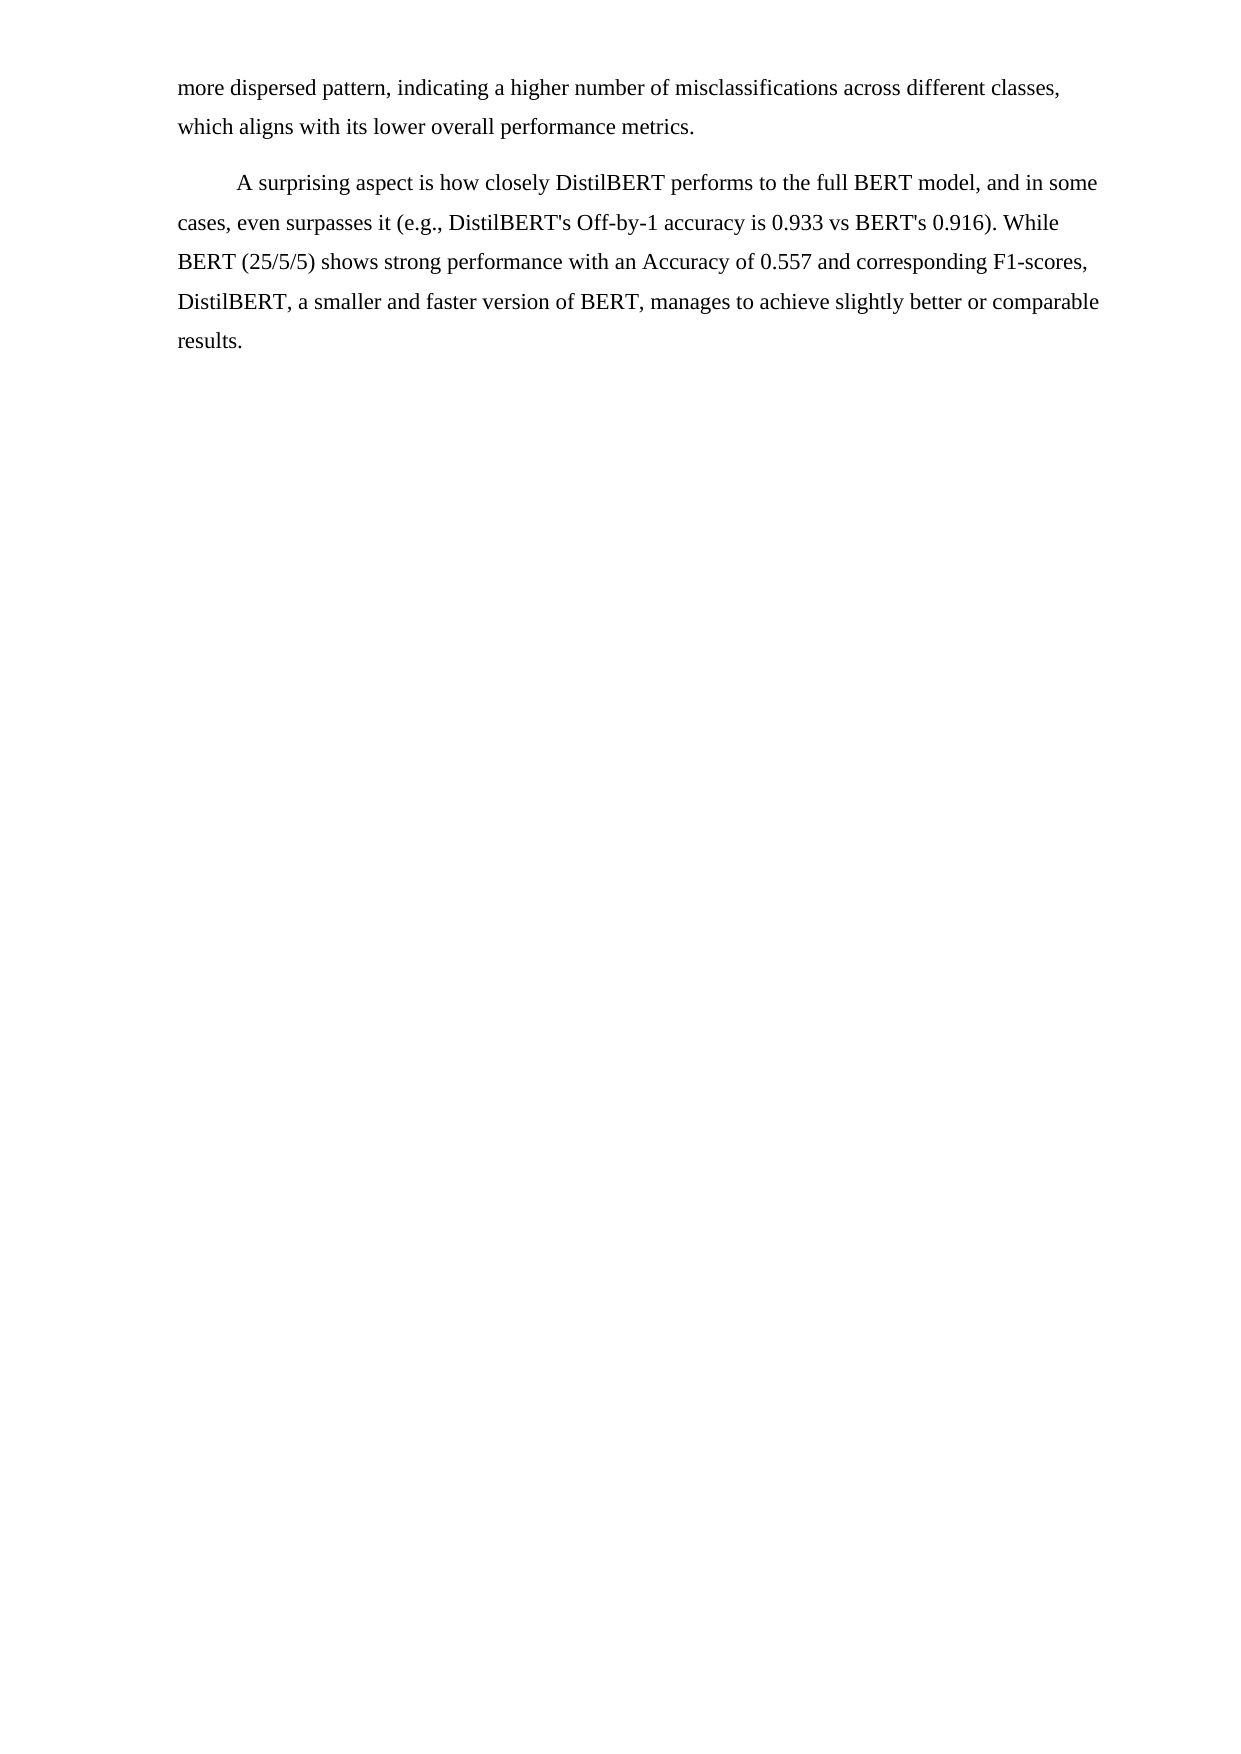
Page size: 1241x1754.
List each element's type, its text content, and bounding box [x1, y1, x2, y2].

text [177, 74, 1122, 140]
text A surprising aspect is how closely DistilBERT performs to the full BERT model, and in some cases, even surpasses it (e.g., DistilBERT's Off-by-1 accuracy is 0.933 vs BERT's 0.916). While BERT (25/5/5) shows strong performance with an Accuracy of 0.557 and corresponding F1-scores, DistilBERT, a smaller and faster version of BERT, manages to achieve slightly better or comparable results. [177, 169, 1122, 354]
